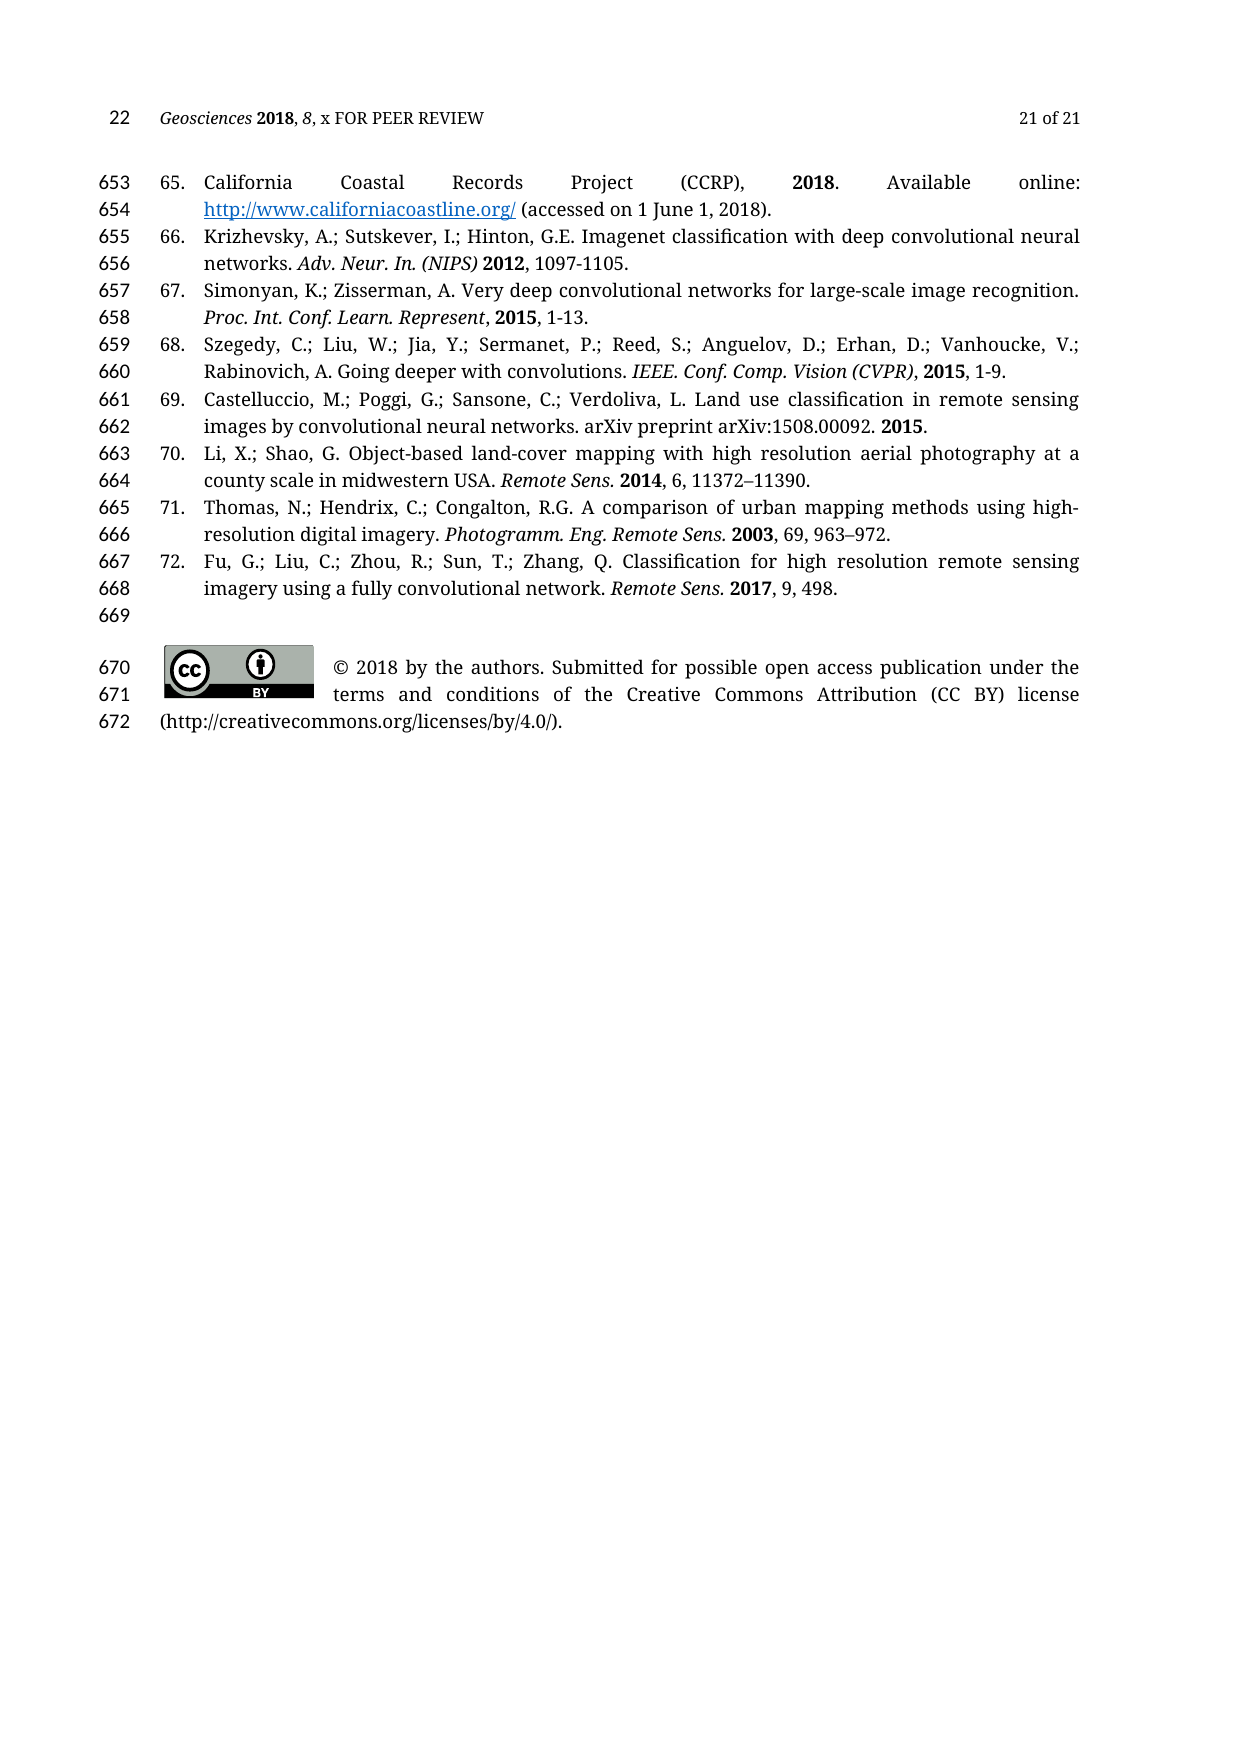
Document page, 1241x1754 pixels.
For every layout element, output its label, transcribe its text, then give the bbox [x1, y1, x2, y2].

list Li, X.; Shao, G. Object-based land-cover mapping with high resolution aerial photography at a county scale in midwestern USA. Remote Sens. 2014, 6, 11372–11390. [159, 438, 1081, 493]
list Fu, G.; Liu, C.; Zhou, R.; Sun, T.; Zhang, Q. Classification for high resolution remote sensing imagery using a fully convolutional network. Remote Sens. 2017, 9, 498. [159, 547, 1081, 601]
list Simonyan, K.; Zisserman, A. Very deep convolutional networks for large-scale image recognition. Proc. Int. Conf. Learn. Represent, 2015, 1-13. [159, 276, 1081, 330]
list Szegedy, C.; Liu, W.; Jia, Y.; Sermanet, P.; Reed, S.; Anguelov, D.; Erhan, D.; Vanhoucke, V.; Rabinovich, A. Going deeper with convolutions. IEEE. Conf. Comp. Vision (CVPR), 2015, 1-9. [159, 330, 1081, 384]
text © 2018 by the authors. Submitted for possible open access publication under the terms and conditions of the Creative Commons Attribution (CC BY) license (http://creativecommons.org/licenses/by/4.0/). [159, 653, 1081, 734]
list California Coastal Records Project (CCRP), 2018. Available online: http://www.californiacoastline.org/ (accessed on 1 June 1, 2018). [159, 168, 1081, 222]
list Castelluccio, M.; Poggi, G.; Sansone, C.; Verdoliva, L. Land use classification in remote sensing images by convolutional neural networks. arXiv preprint arXiv:1508.00092. 2015. [159, 384, 1081, 438]
list Thomas, N.; Hendrix, C.; Congalton, R.G. A comparison of urban mapping methods using high-resolution digital imagery. Photogramm. Eng. Remote Sens. 2003, 69, 963–972. [159, 493, 1081, 547]
list Krizhevsky, A.; Sutskever, I.; Hinton, G.E. Imagenet classification with deep convolutional neural networks. Adv. Neur. In. (NIPS) 2012, 1097-1105. [159, 222, 1081, 276]
